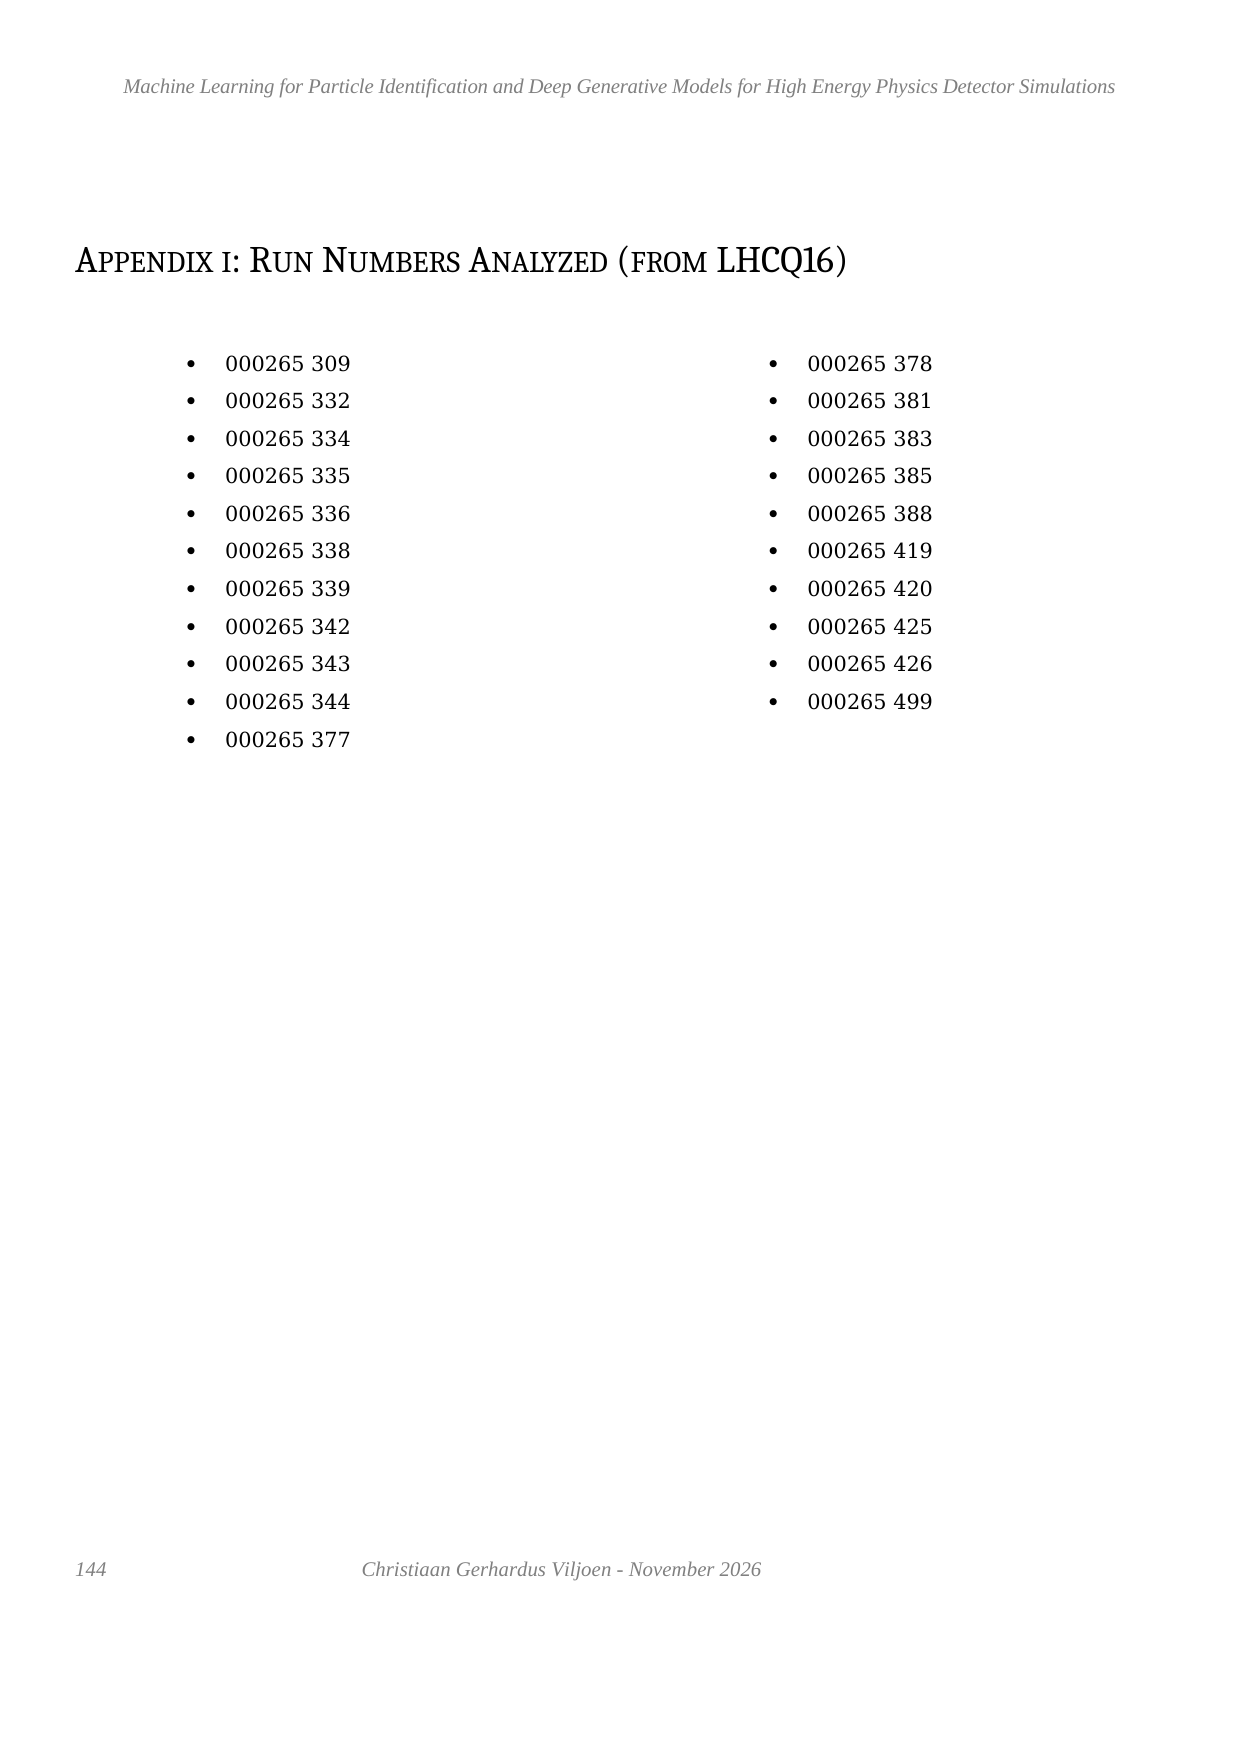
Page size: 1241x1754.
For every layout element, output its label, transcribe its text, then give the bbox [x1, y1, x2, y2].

list 000265 332 [187, 388, 583, 413]
list 000265 383 [769, 426, 1165, 451]
subtitle Appendix i: Run Numbers Analyzed (from LHCQ16) [75, 239, 1165, 282]
list 000265 339 [187, 576, 583, 601]
list 000265 335 [187, 463, 583, 488]
list 000265 377 [187, 726, 583, 751]
list 000265 426 [769, 651, 1165, 676]
list 000265 420 [769, 576, 1165, 601]
list 000265 378 [769, 350, 1165, 375]
list 000265 381 [769, 388, 1165, 413]
list 000265 344 [187, 689, 583, 714]
list 000265 334 [187, 426, 583, 451]
list 000265 499 [769, 689, 1165, 714]
list 000265 385 [769, 463, 1165, 488]
list 000265 425 [769, 613, 1165, 639]
list 000265 419 [769, 538, 1165, 563]
list 000265 338 [187, 538, 583, 563]
list 000265 388 [769, 501, 1165, 526]
list 000265 343 [187, 651, 583, 676]
list 000265 336 [187, 501, 583, 526]
list 000265 309 [187, 350, 583, 375]
list 000265 342 [187, 613, 583, 639]
